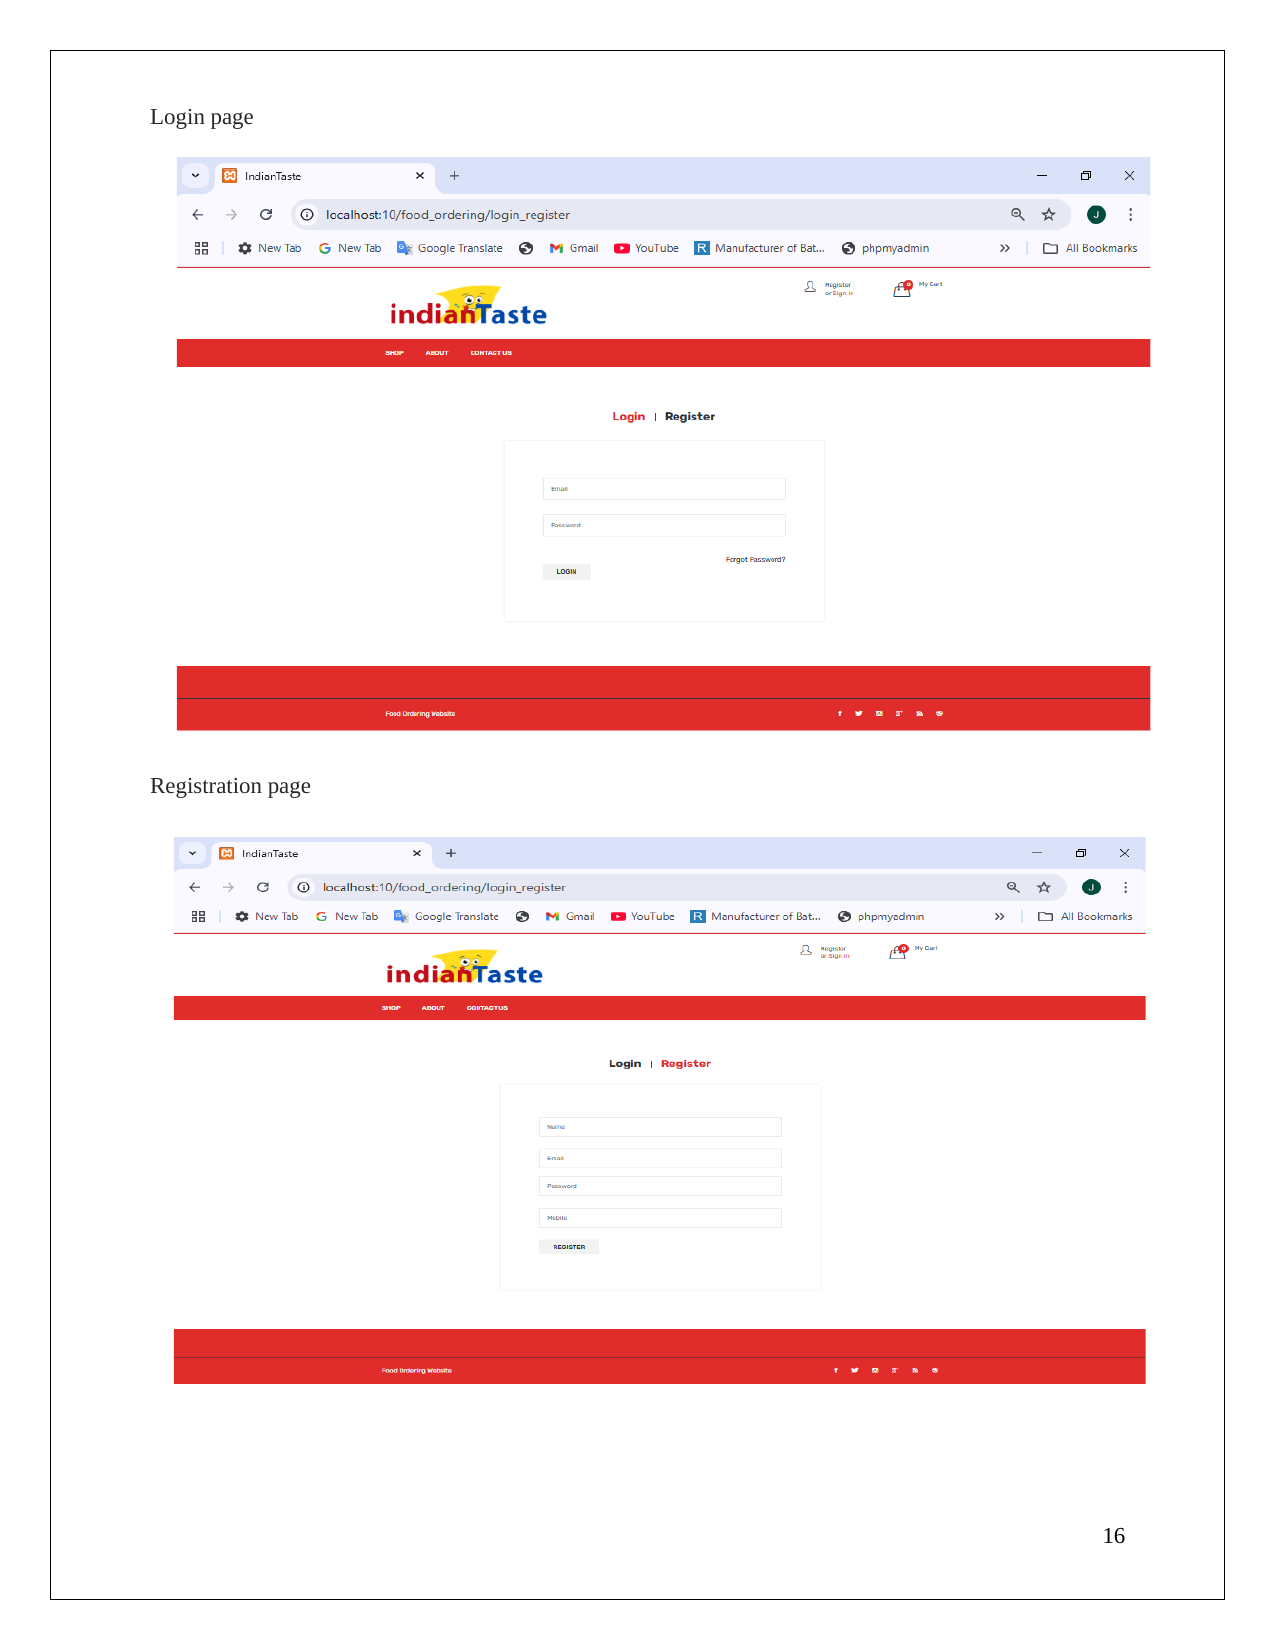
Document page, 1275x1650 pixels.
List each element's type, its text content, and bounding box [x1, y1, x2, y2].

text Login page [150, 103, 1125, 129]
picture [176, 157, 1151, 731]
picture [173, 837, 1146, 1384]
text Registration page [150, 772, 1125, 798]
